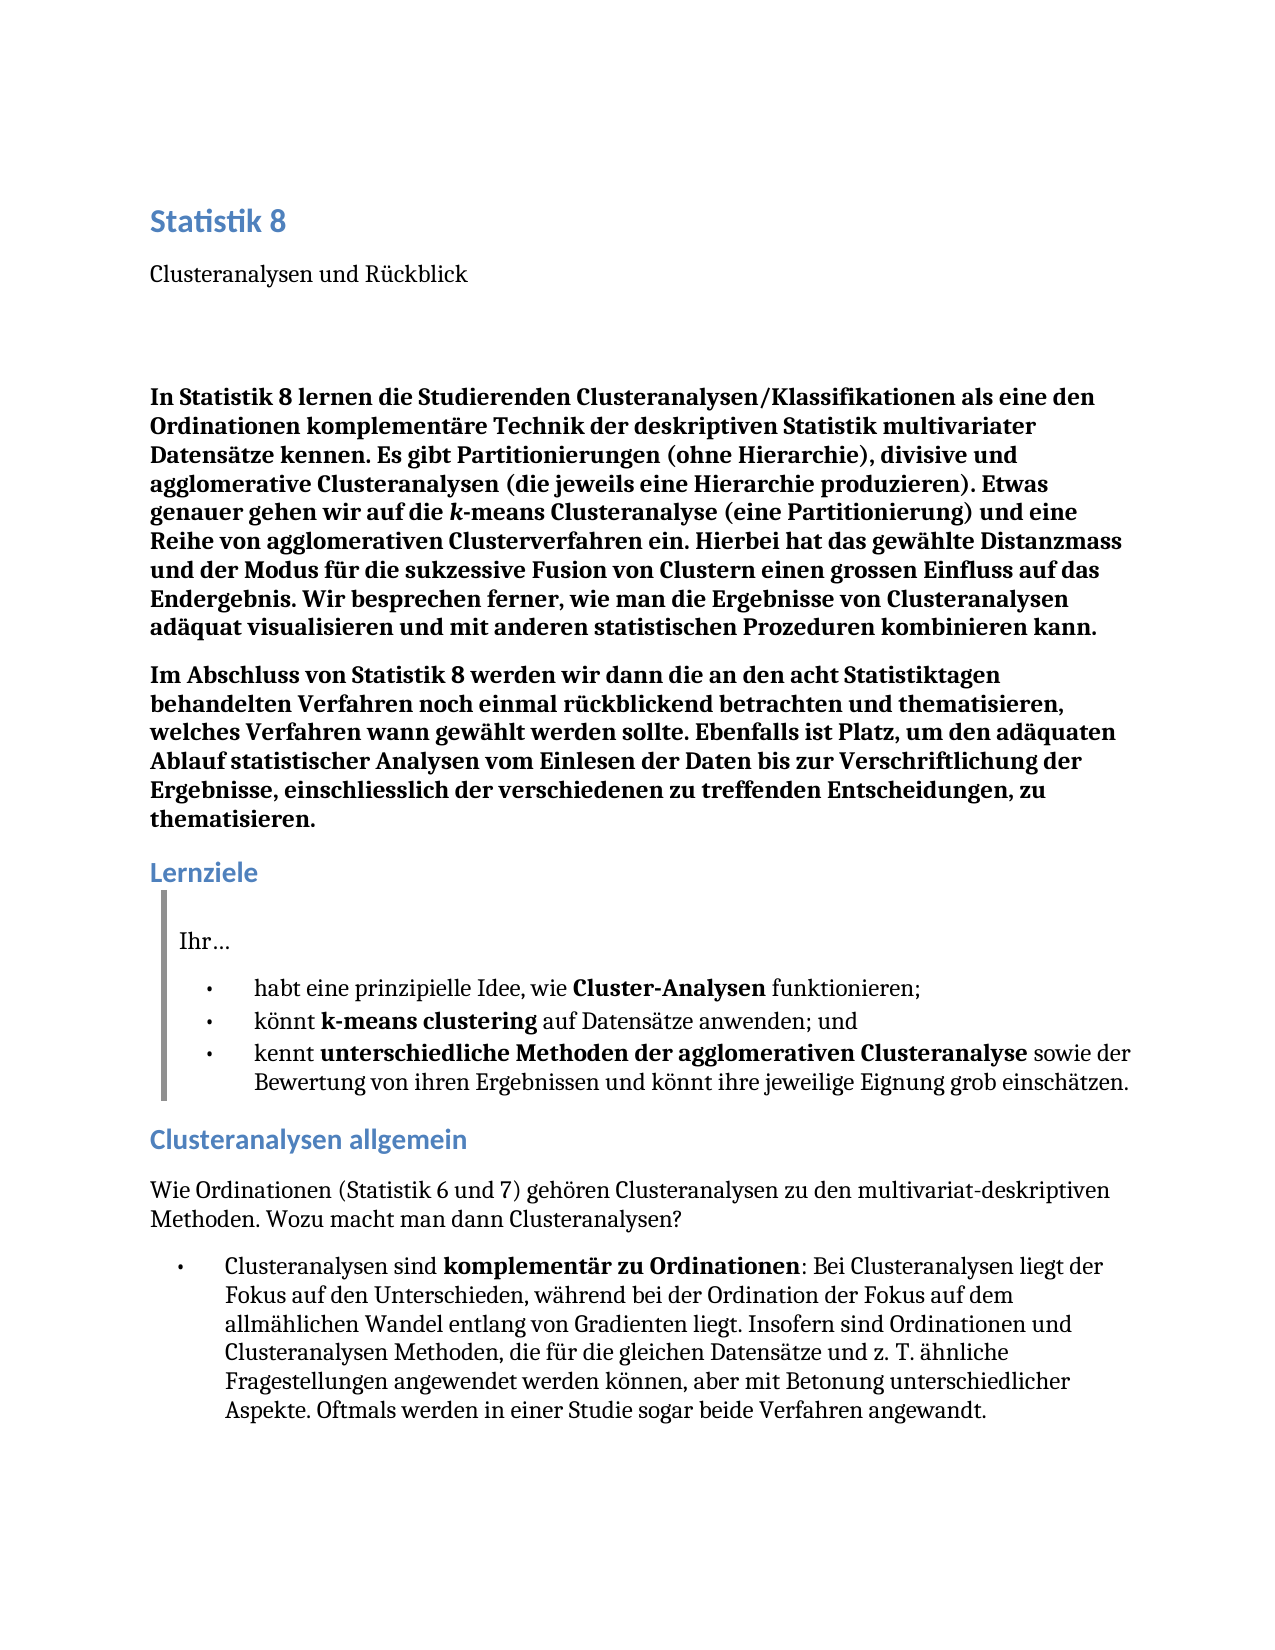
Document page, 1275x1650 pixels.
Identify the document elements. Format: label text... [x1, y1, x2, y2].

subtitle Clusteranalysen allgemein [150, 1121, 1125, 1157]
text Im Abschluss von Statistik 8 werden wir dann die an den acht Statistiktagen behandelten Verfahren noch einmal rückblickend betrachten und thematisieren, welches Verfahren wann gewählt werden sollte. Ebenfalls ist Platz, um den adäquaten Ablauf statistischer Analysen vom Einlesen der Daten bis zur Verschriftlichung der Ergebnisse, einschliesslich der verschiedenen zu treffenden Entscheidungen, zu thematisieren. [150, 661, 1125, 833]
list Clusteranalysen sind komplementär zu Ordinationen: Bei Clusteranalysen liegt der Fokus auf den Unterschieden, während bei der Ordination der Fokus auf dem allmählichen Wandel entlang von Gradienten liegt. Insofern sind Ordinationen und Clusteranalysen Methoden, die für die gleichen Datensätze und z. T. ähnliche Fragestellungen angewendet werden können, aber mit Betonung unterschiedlicher Aspekte. Oftmals werden in einer Studie sogar beide Verfahren angewandt. [175, 1252, 1125, 1424]
subtitle Statistik 8 [150, 200, 1125, 241]
text In Statistik 8 lernen die Studierenden Clusteranalysen/Klassifikationen als eine den Ordinationen komplementäre Technik der deskriptiven Statistik multivariater Datensätze kennen. Es gibt Partitionierungen (ohne Hierarchie), divisive und agglomerative Clusteranalysen (die jeweils eine Hierarchie produzieren). Etwas genauer gehen wir auf die k-means Clusteranalyse (eine Partitionierung) und eine Reihe von agglomerativen Clusterverfahren ein. Hierbei hat das gewählte Distanzmass und der Modus für die sukzessive Fusion von Clustern einen grossen Einfluss auf das Endergebnis. Wir besprechen ferner, wie man die Ergebnisse von Clusteranalysen adäquat visualisieren und mit anderen statistischen Prozeduren kombinieren kann. [150, 383, 1125, 642]
text Clusteranalysen und Rückblick [150, 259, 1125, 288]
table_header Ihr… habt eine prinzipielle Idee, wie Cluster-Analysen funktionieren; könnt k-means clustering auf Datensätze anwenden; und kennt unterschiedliche Methoden der agglomerativen Clusteranalyse sowie der Bewertung von ihren Ergebnissen und könnt ihre jeweilige Eignung grob einschätzen. [167, 890, 1139, 1101]
text Wie Ordinationen (Statistik 6 und 7) gehören Clusteranalysen zu den multivariat-deskriptiven Methoden. Wozu macht man dann Clusteranalysen? [150, 1176, 1125, 1233]
subtitle Lernziele [150, 854, 1125, 890]
